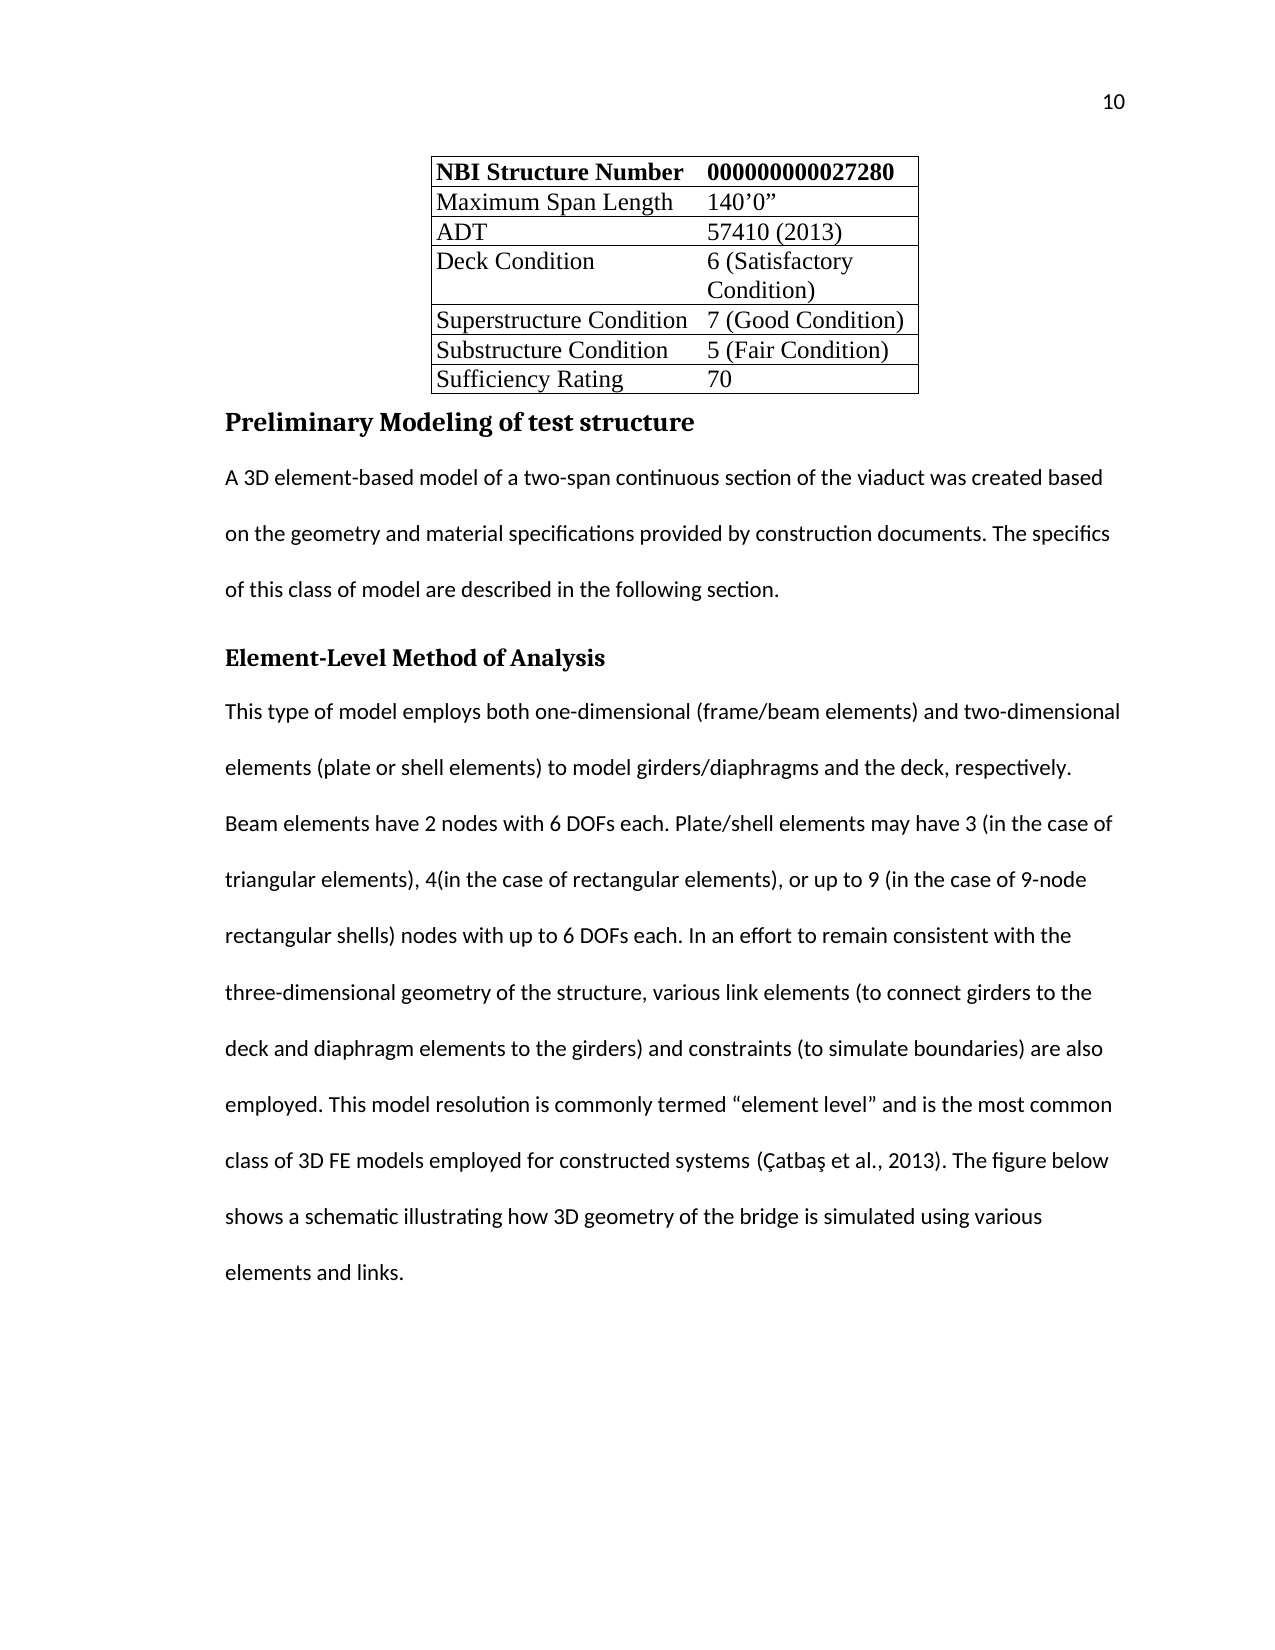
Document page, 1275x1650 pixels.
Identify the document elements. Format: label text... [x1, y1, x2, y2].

table_cell Sufficiency Rating [432, 365, 702, 393]
table_cell ADT [432, 217, 702, 245]
table_cell 70 [703, 365, 918, 393]
text This type of model employs both one-dimensional (frame/beam elements) and two-dimensional elements (plate or shell elements) to model girders/diaphragms and the deck, respectively. Beam elements have 2 nodes with 6 DOFs each. Plate/shell elements may have 3 (in the case of triangular elements), 4(in the case of rectangular elements), or up to 9 (in the case of 9-node rectangular shells) nodes with up to 6 DOFs each. In an effort to remain consistent with the three-dimensional geometry of the structure, various link elements (to connect girders to the deck and diaphragm elements to the girders) and constraints (to simulate boundaries) are also employed. This model resolution is commonly termed “element level” and is the most common class of 3D FE models employed for constructed systems (Çatbaş et al., 2013). The figure below shows a schematic illustrating how 3D geometry of the bridge is simulated using various elements and links. [225, 697, 1125, 1286]
text A 3D element-based model of a two-span continuous section of the viaduct was created based on the geometry and material specifications provided by construction documents. The specifics of this class of model are described in the following section. [225, 463, 1125, 603]
table_header 000000000027280 [703, 157, 918, 186]
table_cell 5 (Fair Condition) [703, 335, 918, 363]
table_cell Maximum Span Length [432, 187, 702, 216]
subtitle Preliminary Modeling of test structure [225, 407, 1125, 438]
table_cell Substructure Condition [432, 335, 702, 363]
table_cell Superstructure Condition [432, 305, 702, 334]
table_cell 57410 (2013) [703, 217, 918, 245]
table_header NBI Structure Number [432, 157, 702, 186]
table_cell 7 (Good Condition) [703, 305, 918, 334]
table_cell 6 (Satisfactory Condition) [703, 246, 918, 304]
subtitle Element-Level Method of Analysis [225, 644, 1125, 672]
table_cell Deck Condition [432, 246, 702, 304]
table_cell 140’0” [703, 187, 918, 216]
